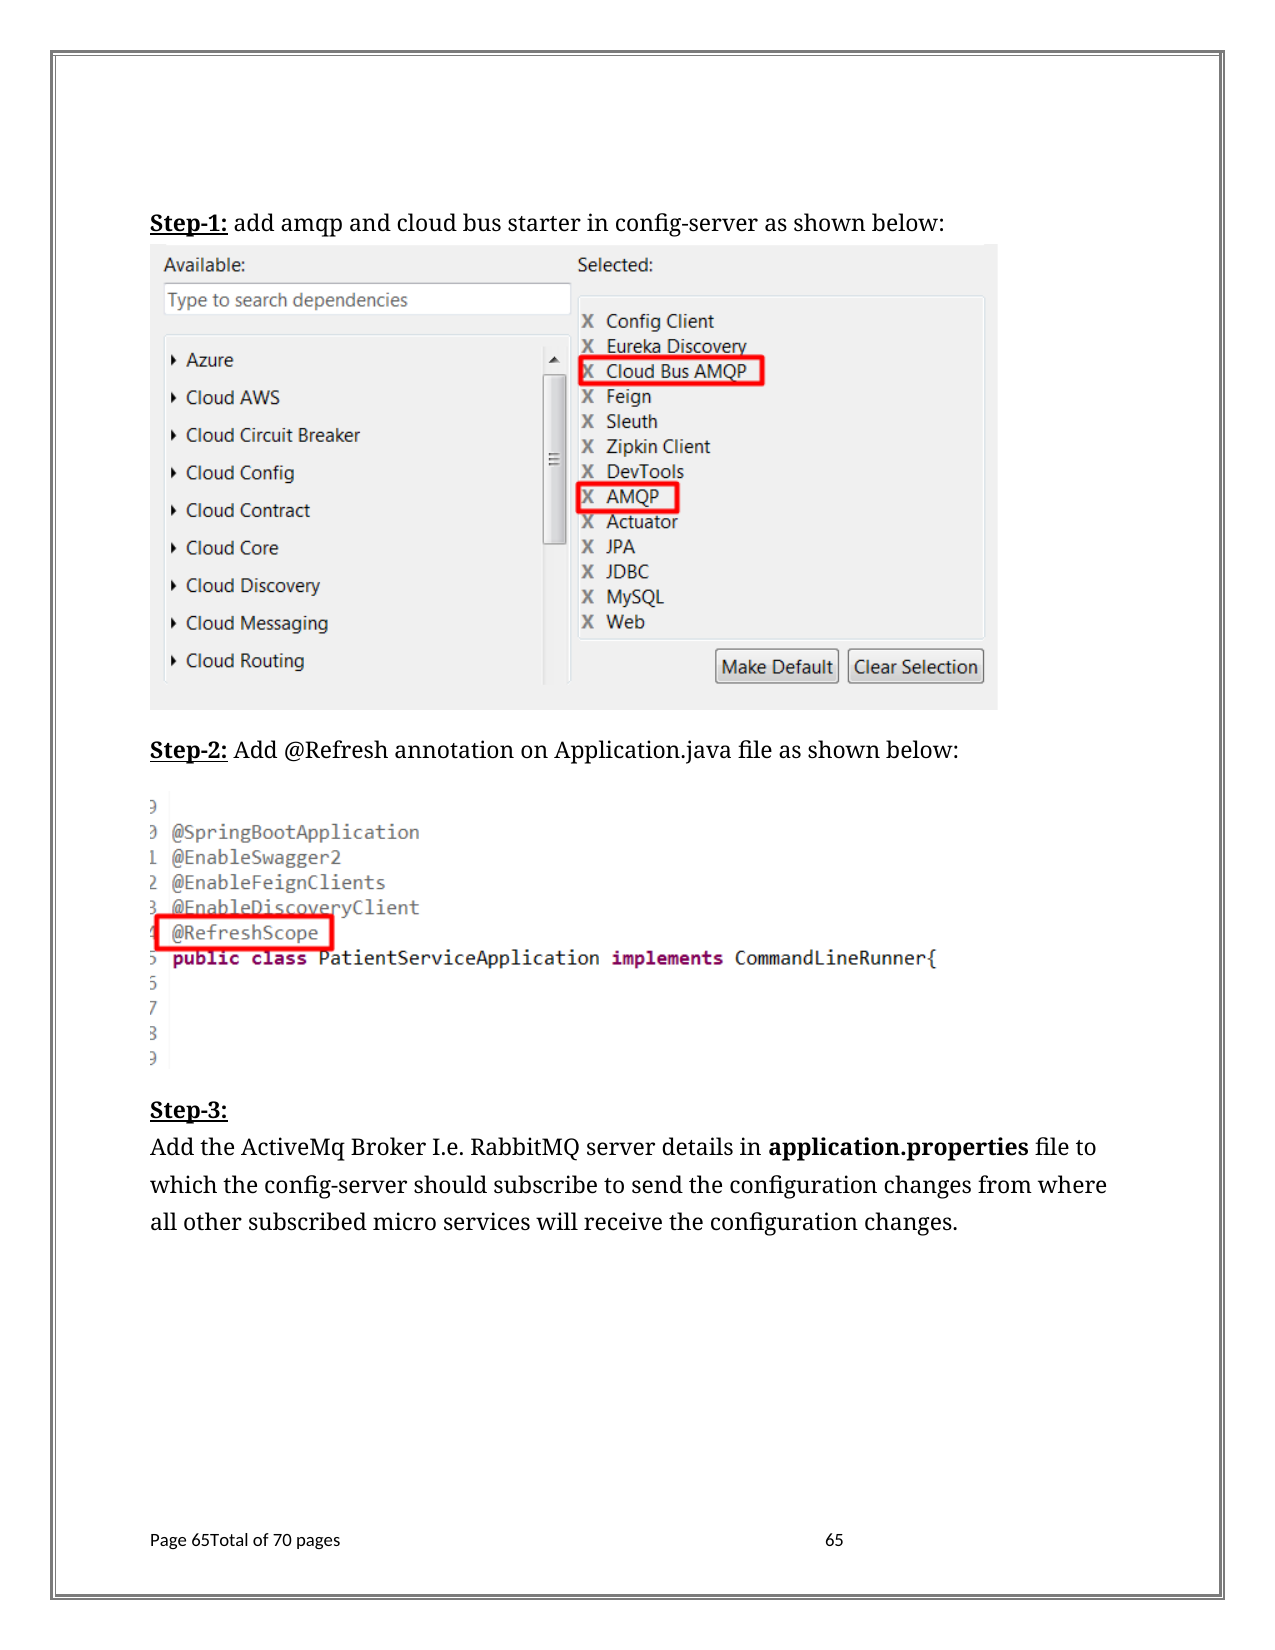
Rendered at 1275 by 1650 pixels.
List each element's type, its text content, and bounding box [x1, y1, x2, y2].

picture [150, 791, 1014, 1069]
text Add the ActiveMq Broker I.e. RabbitMQ server details in application.properties file to which the config-server should subscribe to send the configuration changes from where all other subscribed micro services will receive the configuration changes. [150, 1131, 1125, 1237]
list Step-2: Add @Refresh annotation on Application.java file as shown below: [150, 734, 1125, 766]
text Step-1: add amqp and cloud bus starter in config-server as shown below: [150, 207, 1125, 238]
picture [150, 244, 998, 710]
text Step-3: [150, 1093, 1125, 1125]
